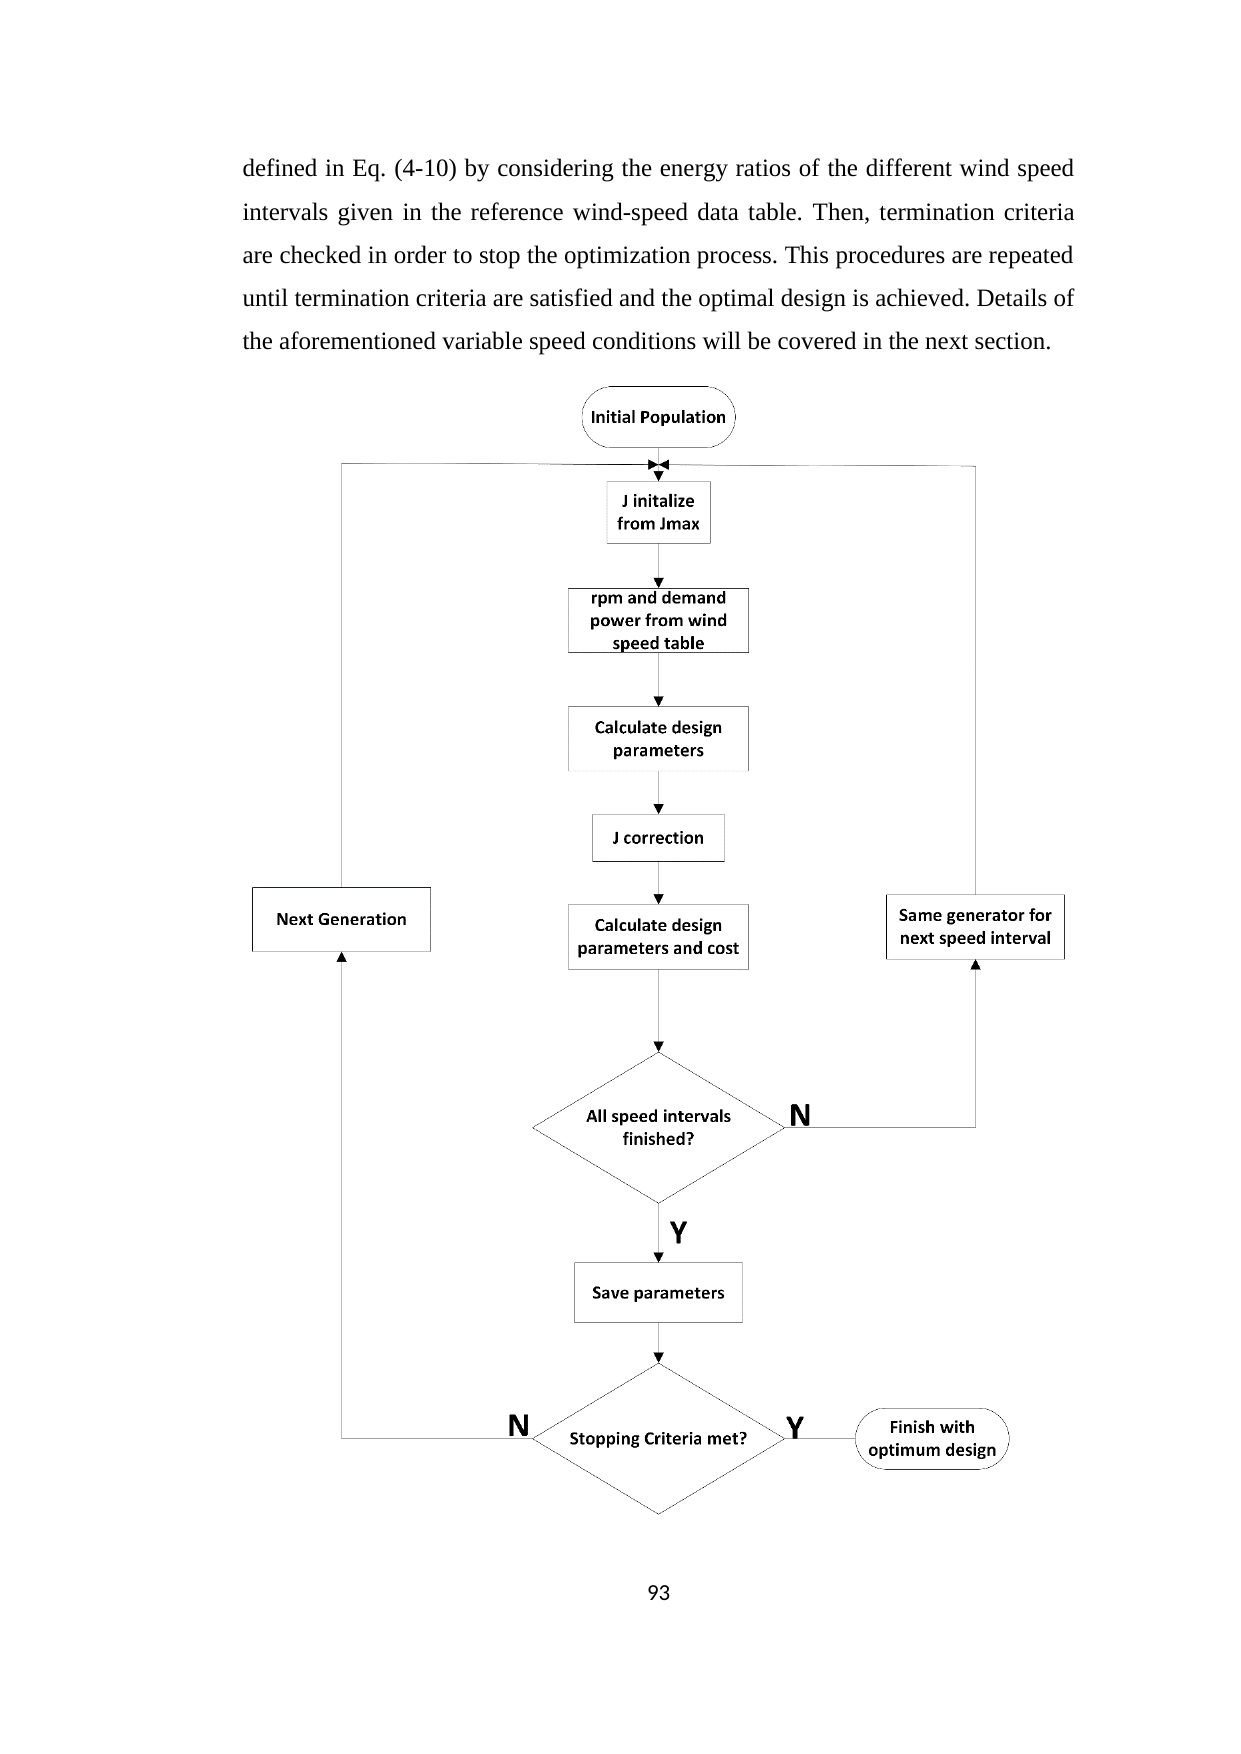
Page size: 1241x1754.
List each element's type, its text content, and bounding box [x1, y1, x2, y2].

picture [251, 385, 1066, 1515]
